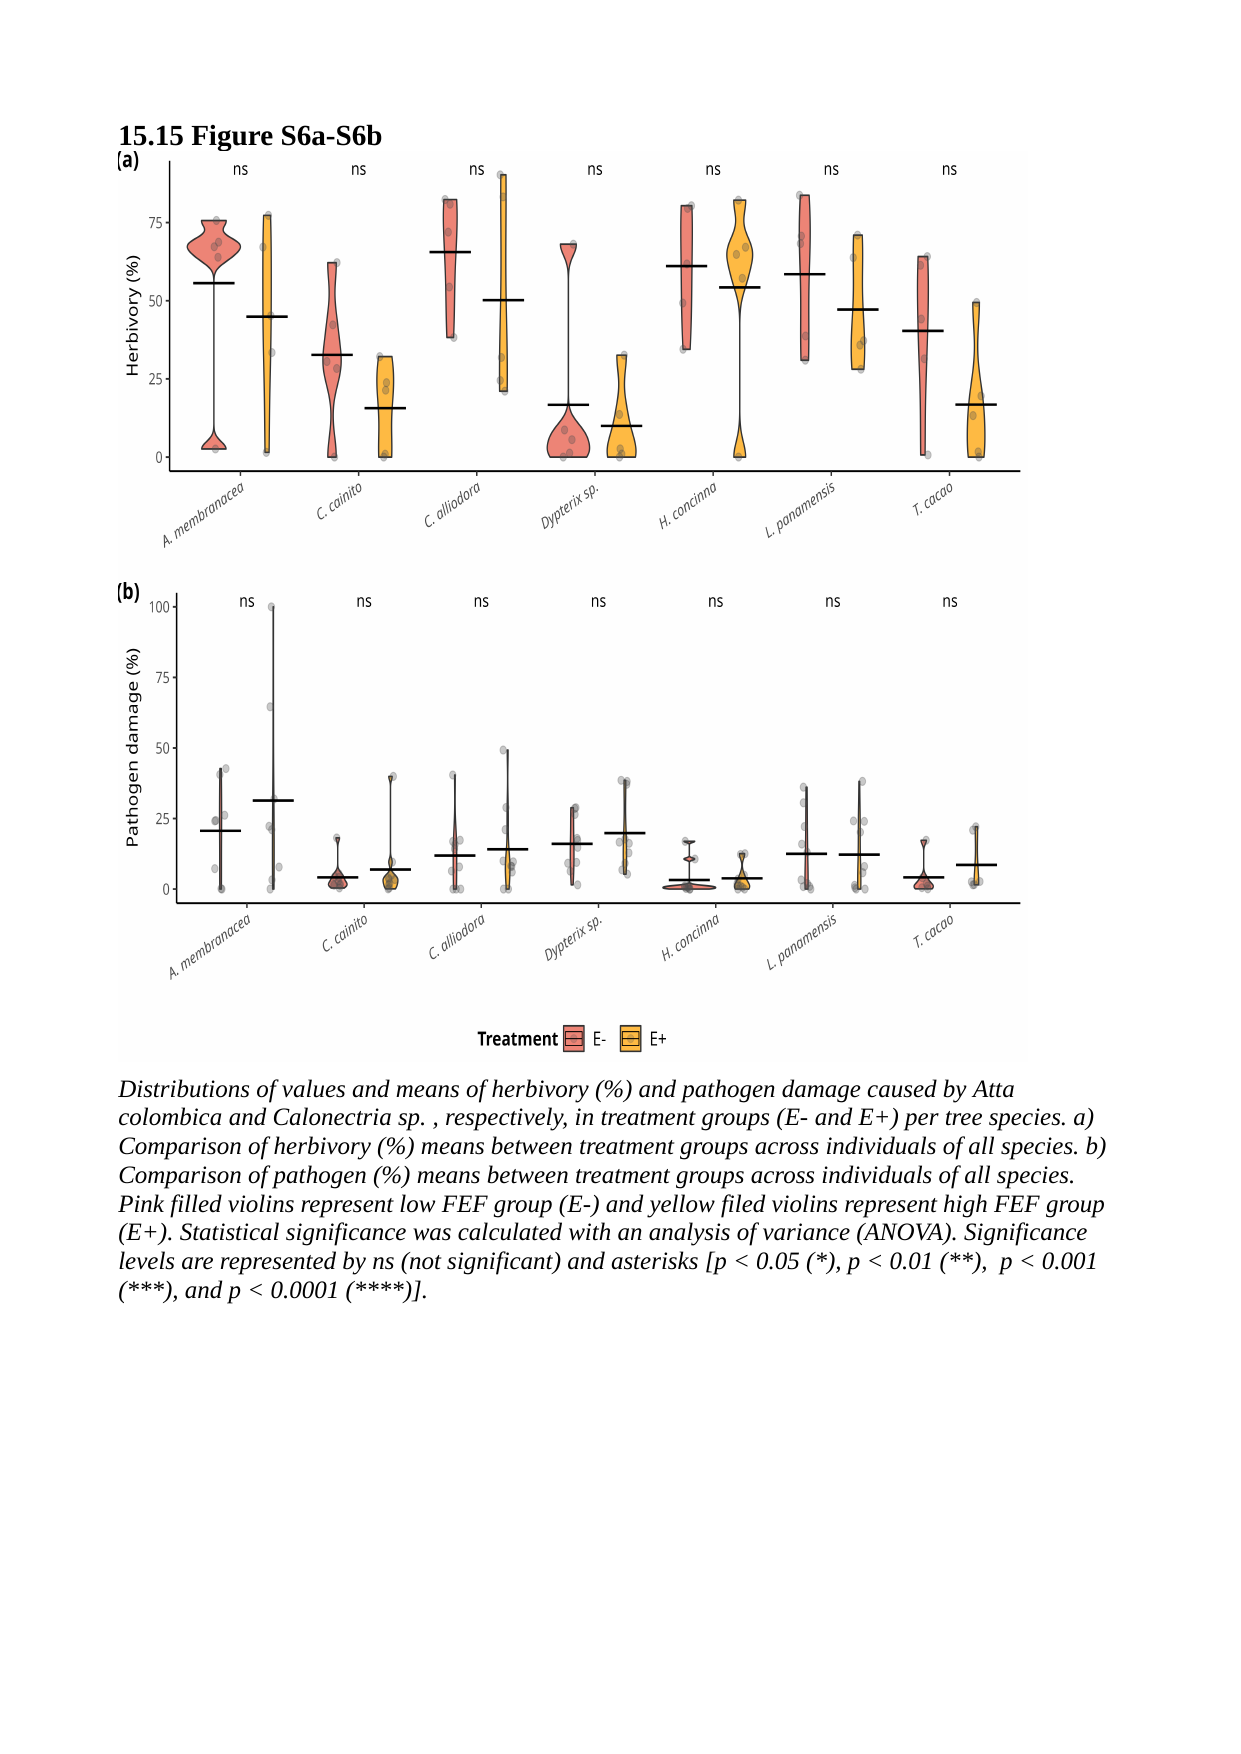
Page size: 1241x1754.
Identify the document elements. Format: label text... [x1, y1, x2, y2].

picture [118, 151, 1028, 1062]
text Distributions of values and means of herbivory (%) and pathogen damage caused by Atta colombica and Calonectria sp. , respectively, in treatment groups (E- and E+) per tree species. a) Comparison of herbivory (%) means between treatment groups across individuals of all species. b) Comparison of pathogen (%) means between treatment groups across individuals of all species. Pink filled violins represent low FEF group (E-) and yellow filed violins represent high FEF group (E+). Statistical significance was calculated with an analysis of variance (ANOVA). Significance levels are represented by ns (not significant) and asterisks [p < 0.05 (*), p < 0.01 (**), p < 0.001 (***), and p < 0.0001 (****)]. [118, 1074, 1122, 1304]
subtitle 15.15 Figure S6a-S6b [118, 118, 1122, 152]
